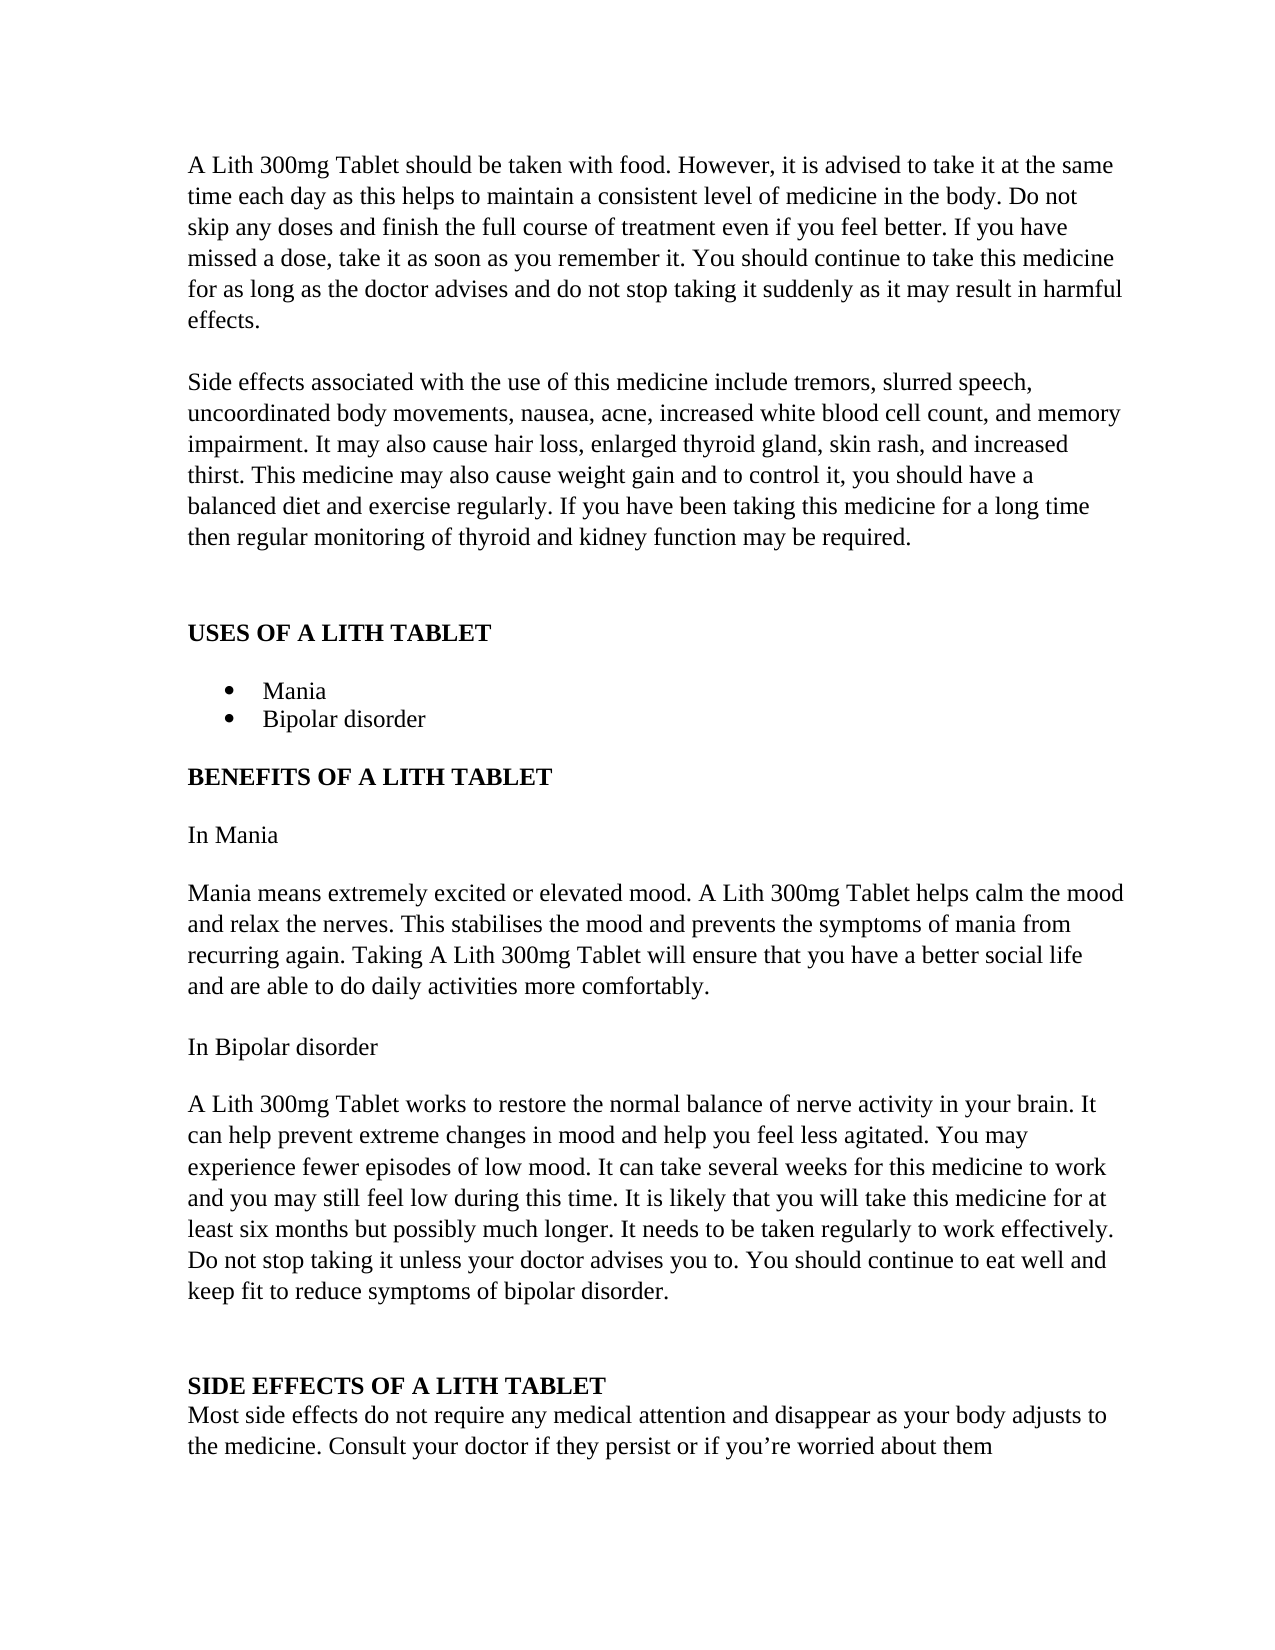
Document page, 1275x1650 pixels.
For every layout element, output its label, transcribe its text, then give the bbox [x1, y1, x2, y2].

subtitle In Bipolar disorder [187, 1032, 1125, 1060]
subtitle In Mania [187, 820, 1125, 849]
text A Lith 300mg Tablet works to restore the normal balance of nerve activity in your brain. It can help prevent extreme changes in mood and help you feel less agitated. You may experience fewer episodes of low mood. It can take several weeks for this medicine to work and you may still feel low during this time. It is likely that you will take this medicine for at least six months but possibly much longer. It needs to be taken regularly to work effectively. Do not stop taking it unless your doctor advises you to. You should continue to eat well and keep fit to reduce symptoms of bipolar disorder. [187, 1089, 1125, 1304]
list Bipolar disorder [225, 704, 1125, 733]
text Most side effects do not require any medical attention and disappear as your body adjusts to the medicine. Consult your doctor if they persist or if you’re worried about them [187, 1400, 1125, 1460]
subtitle USES OF A LITH TABLET [187, 618, 1125, 647]
subtitle SIDE EFFECTS OF A LITH TABLET [187, 1371, 1125, 1400]
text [187, 150, 1125, 551]
subtitle BENEFITS OF A LITH TABLET [187, 762, 1125, 791]
list Mania [225, 676, 1125, 704]
text Mania means extremely excited or elevated mood. A Lith 300mg Tablet helps calm the mood and relax the nerves. This stabilises the mood and prevents the symptoms of mania from recurring again. Taking A Lith 300mg Tablet will ensure that you have a better social life and are able to do daily activities more comfortably. [187, 878, 1125, 1000]
